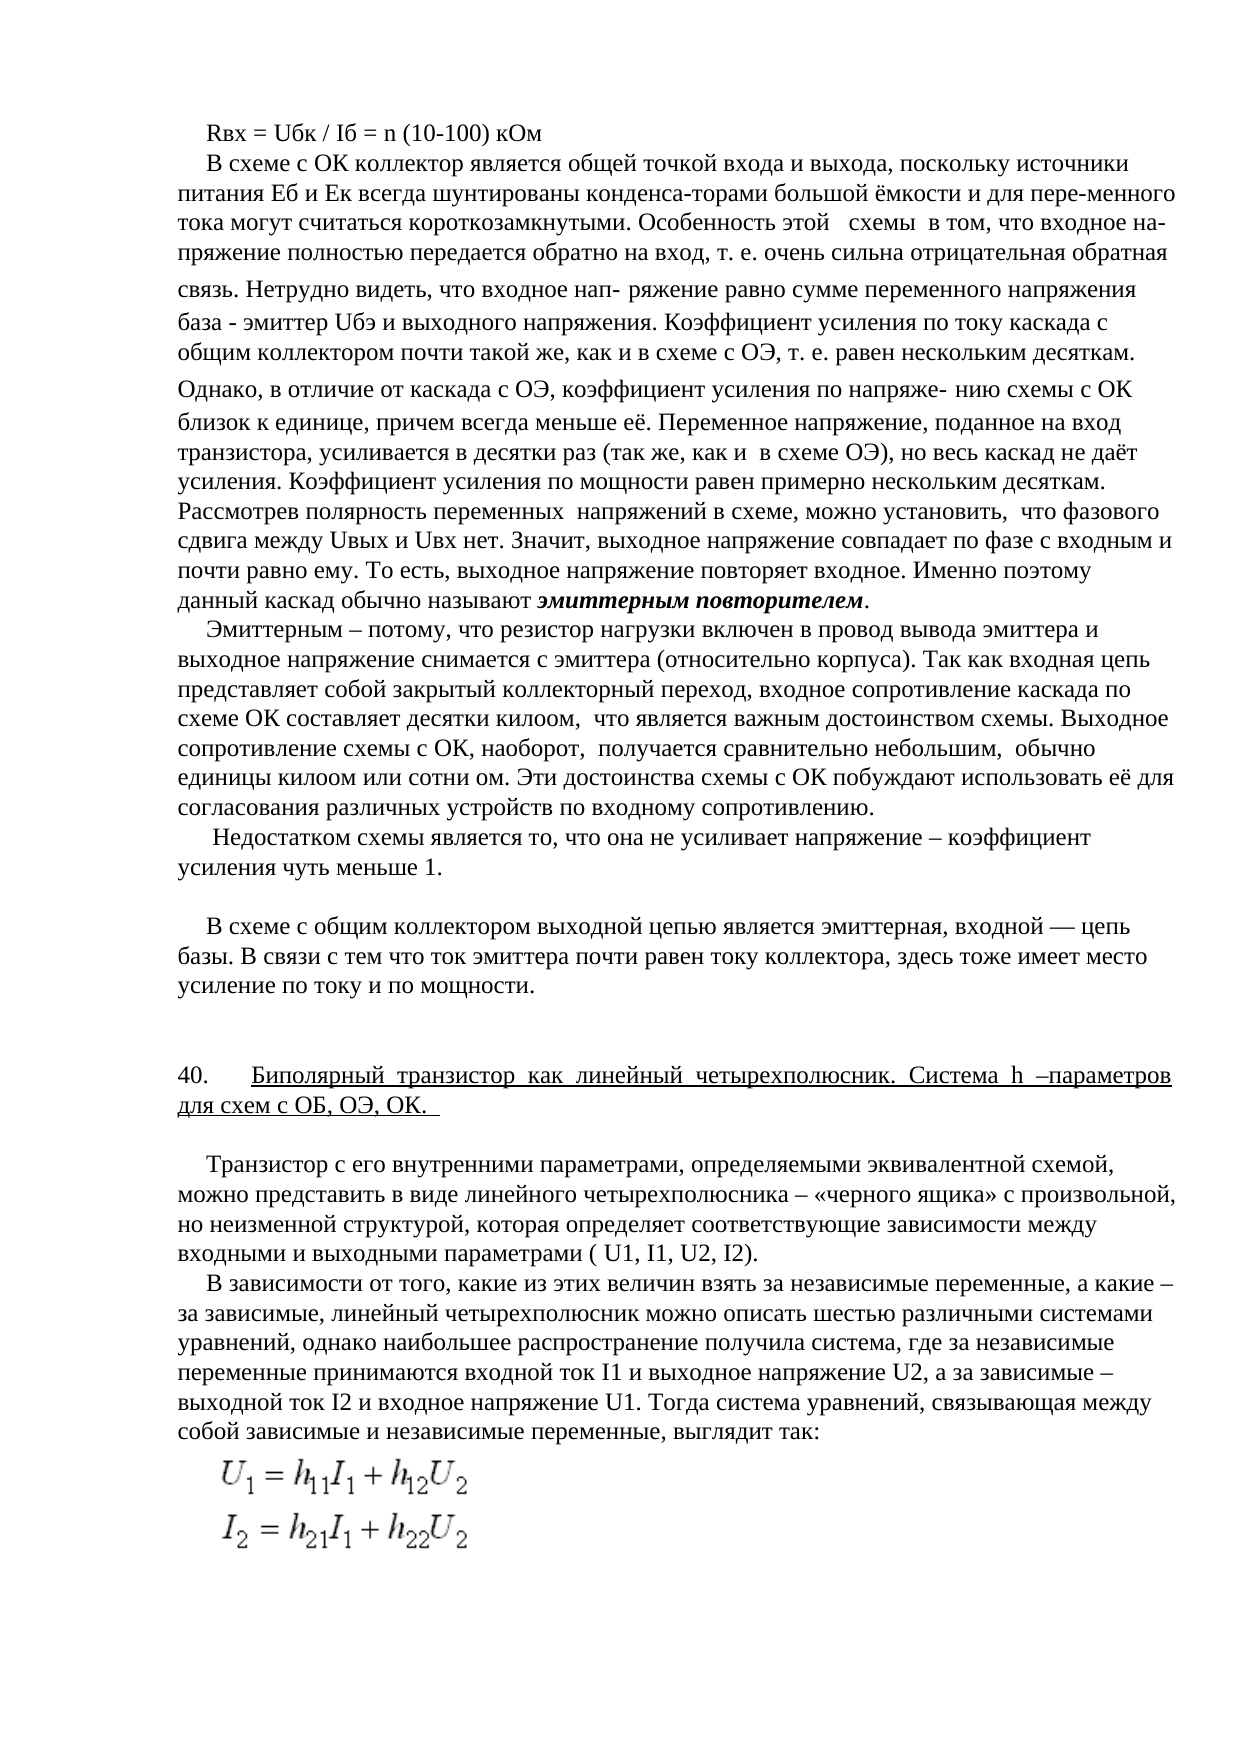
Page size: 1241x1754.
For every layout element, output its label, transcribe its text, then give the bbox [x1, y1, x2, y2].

text Недостатком схемы является то, что она не усиливает напряжение – коэффициент усиления чуть меньше 1. [177, 822, 1178, 880]
text Rвх = Uбк / Iб = n (10-100) кОм [177, 118, 1178, 147]
text В зависимости от того, какие из этих величин взять за независимые переменные, а какие – за зависимые, линейный четырехполюсник можно описать шестью различными системами уравнений, однако наибольшее распространение получила система, где за независимые переменные принимаются входной ток I1 и выходное напряжение U2, а за зависимые – выходной ток I2 и входное напряжение U1. Тогда система уравнений, связывающая между собой зависимые и независимые переменные, выглядит так: [177, 1268, 1178, 1445]
text Транзистор с его внутренними параметрами, определяемыми эквивалентной схемой, можно представить в виде линейного четырехполюсника – «черного ящика» с произвольной, но неизменной структурой, которая определяет соответствующие зависимости между входными и выходными параметрами ( U1, I1, U2, I2). [177, 1149, 1178, 1267]
picture [205, 1446, 484, 1561]
list Биполярный транзистор как линейный четырехполюсник. Система h –параметров для схем с ОБ, ОЭ, ОК. [177, 1060, 1178, 1118]
text В схеме с общим коллектором выходной цепью является эмиттерная, входной — цепь базы. В связи с тем что ток эмиттера почти равен току коллектора, здесь тоже имеет место усиление по току и по мощности. [177, 911, 1178, 999]
text Эмиттерным – потому, что резистор нагрузки включен в провод вывода эмиттера и выходное напряжение снимается с эмиттера (относительно корпуса). Так как входная цепь представляет собой закрытый коллекторный переход, входное сопротивление каскада по схеме ОК составляет десятки килоом, что является важным достоинством схемы. Выходное сопротивление схемы с ОК, наоборот, получается сравнительно небольшим, обычно единицы килоом или сотни ом. Эти достоинства схемы с ОК побуждают использовать её для согласования различных устройств по входному сопротивлению. [177, 614, 1178, 821]
text В схеме с ОК коллектор является общей точкой входа и выхода, поскольку источники питания Еб и Ек всегда шунтированы конденса-торами большой ёмкости и для пере-менного тока могут считаться короткозамкнутыми. Особенность этой схемы в том, что входное на-пряжение полностью передается обратно на вход, т. е. очень сильна отрицательная обратная связь. Нетрудно видеть, что входное нап- ряжение равно сумме переменного напряжения база - эмиттер Uбэ и выходного напряжения. Коэффициент усиления по току каскада с общим коллектором почти такой же, как и в схеме с ОЭ, т. е. равен нескольким десяткам. Однако, в отличие от каскада с ОЭ, коэффициент усиления по напряже- нию схемы с ОК близок к единице, причем всегда меньше её. Переменное напряжение, поданное на вход транзистора, усиливается в десятки раз (так же, как и в схеме ОЭ), но весь каскад не даёт усиления. Коэффициент усиления по мощности равен примерно нескольким десяткам. Рассмотрев полярность переменных напряжений в схеме, можно установить, что фазового сдвига между Uвых и Uвх нет. Значит, выходное напряжение совпадает по фазе с входным и почти равно ему. То есть, выходное напряжение повторяет входное. Именно поэтому данный каскад обычно называют эмиттерным повторителем. [177, 148, 1178, 613]
